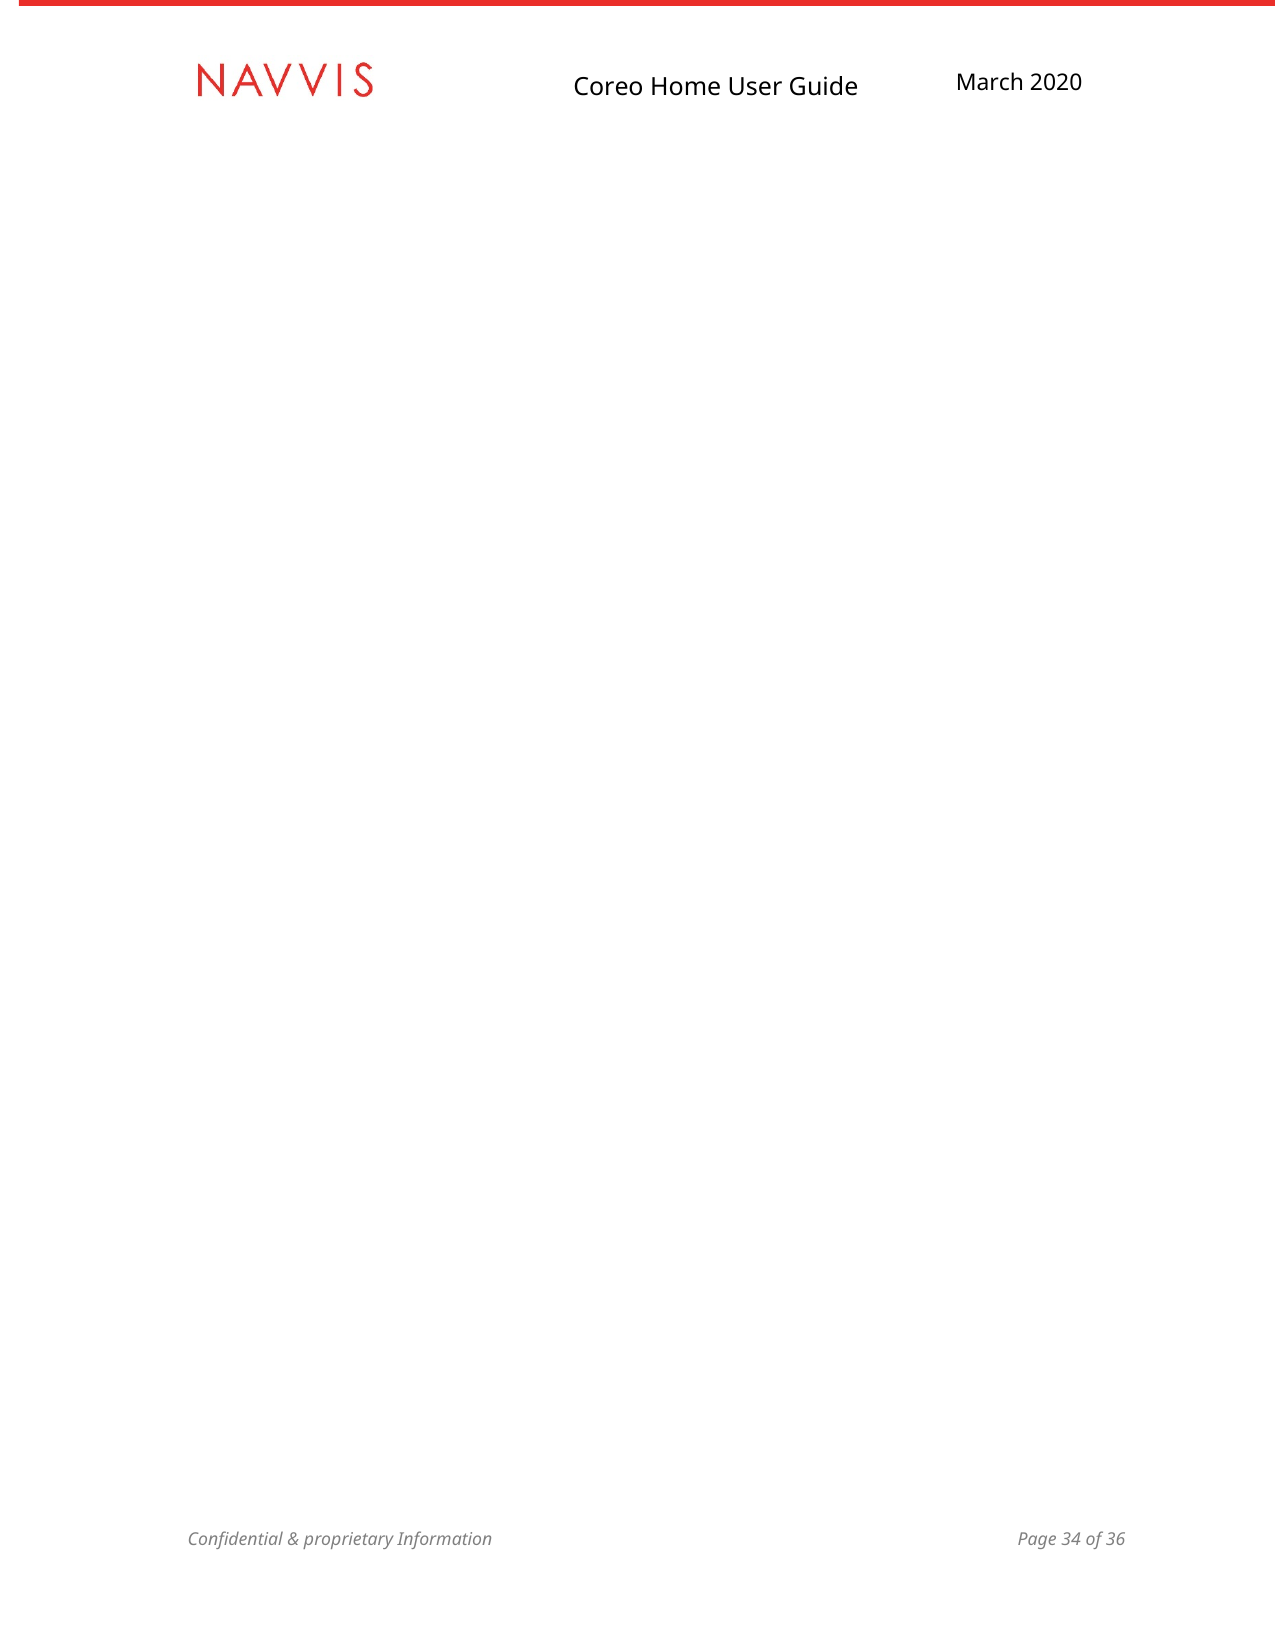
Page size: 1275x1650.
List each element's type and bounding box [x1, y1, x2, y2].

picture [187, 55, 383, 104]
